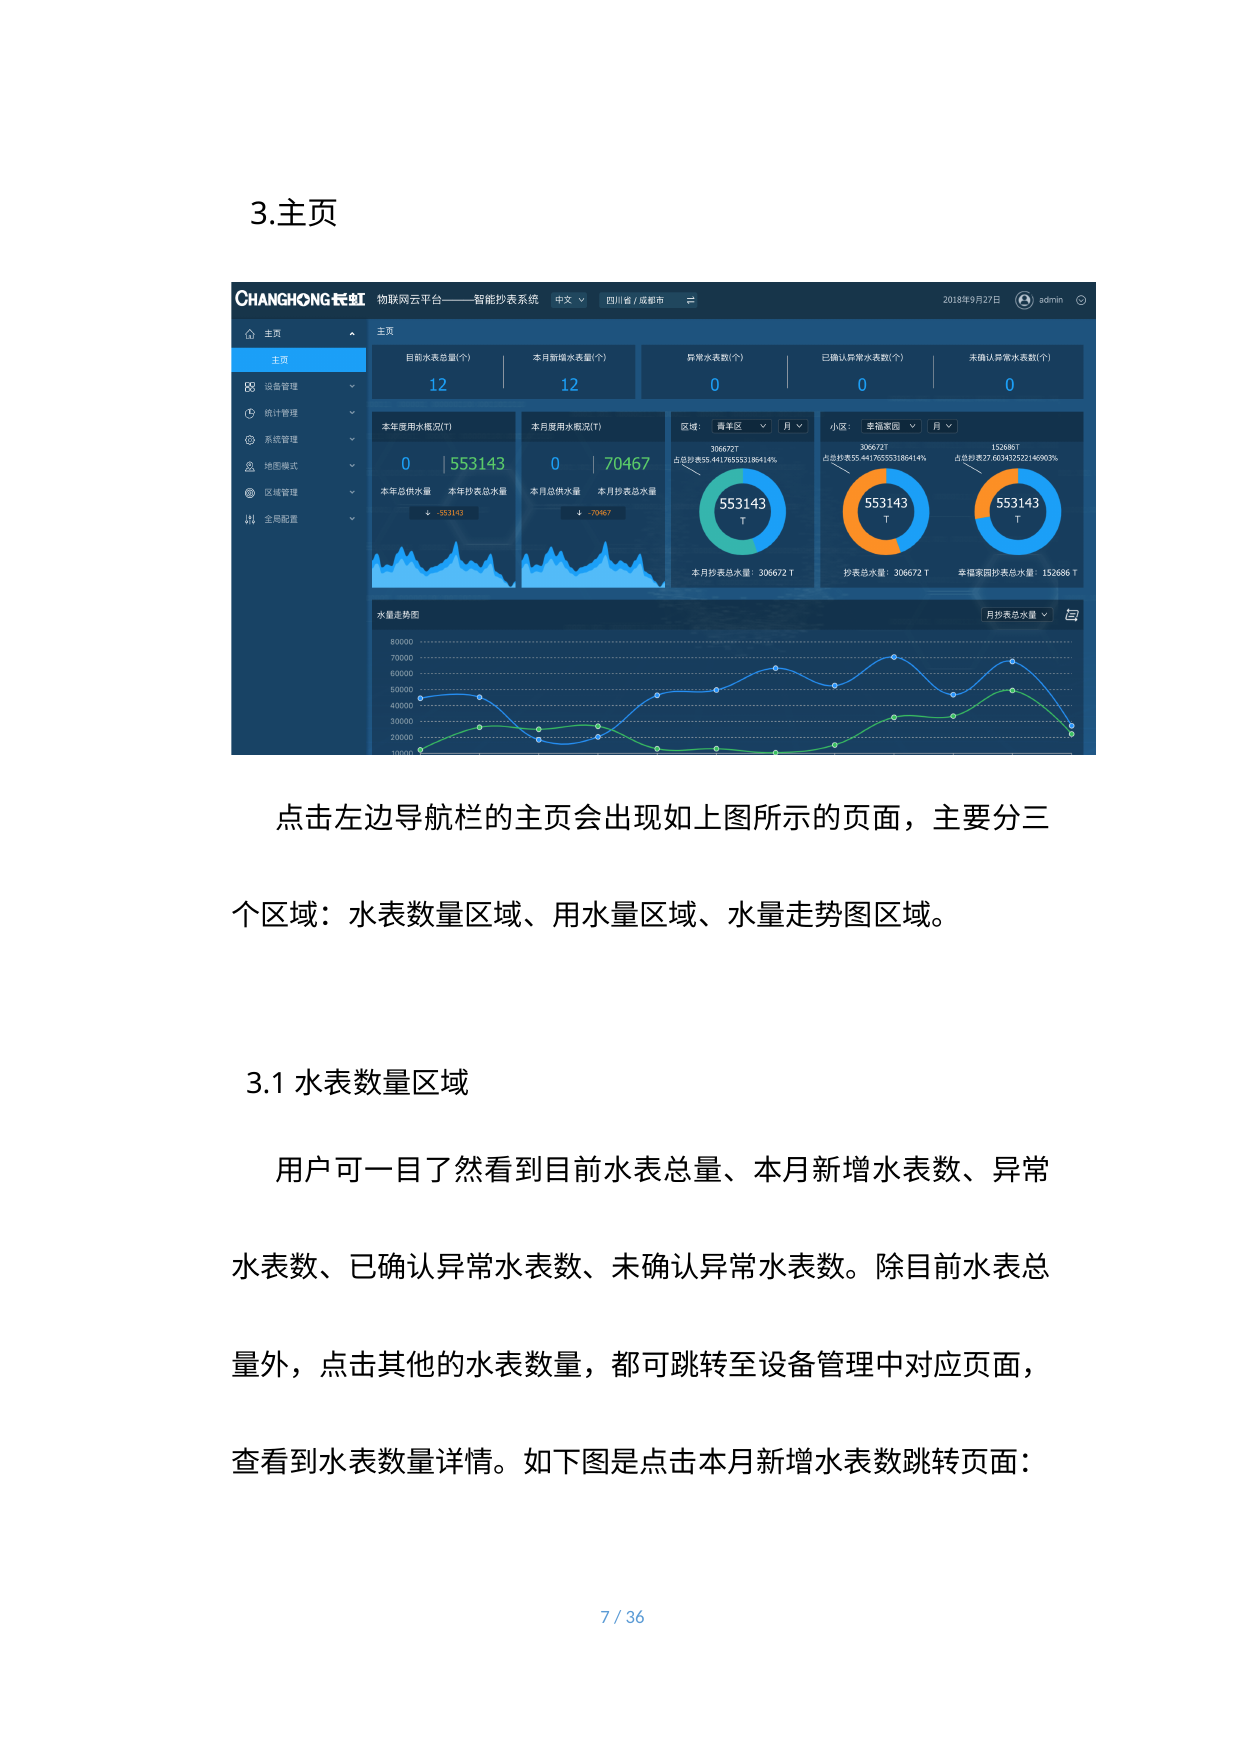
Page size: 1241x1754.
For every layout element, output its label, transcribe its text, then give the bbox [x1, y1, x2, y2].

text 用户可一目了然看到目前水表总量、本月新增水表数、异常水表数、已确认异常水表数、未确认异常水表数。除目前水表总量外，点击其他的水表数量，都可跳转至设备管理中对应页面，查看到水表数量详情。如下图是点击本月新增水表数跳转页面： [231, 1135, 1053, 1492]
picture [231, 282, 1096, 755]
text 点击左边导航栏的主页会出现如上图所示的页面，主要分三个区域：水表数量区域、用水量区域、水量走势图区域。 [231, 783, 1053, 946]
list 主页 [187, 178, 1053, 243]
text 3.1 水表数量区域 [187, 1049, 1053, 1114]
